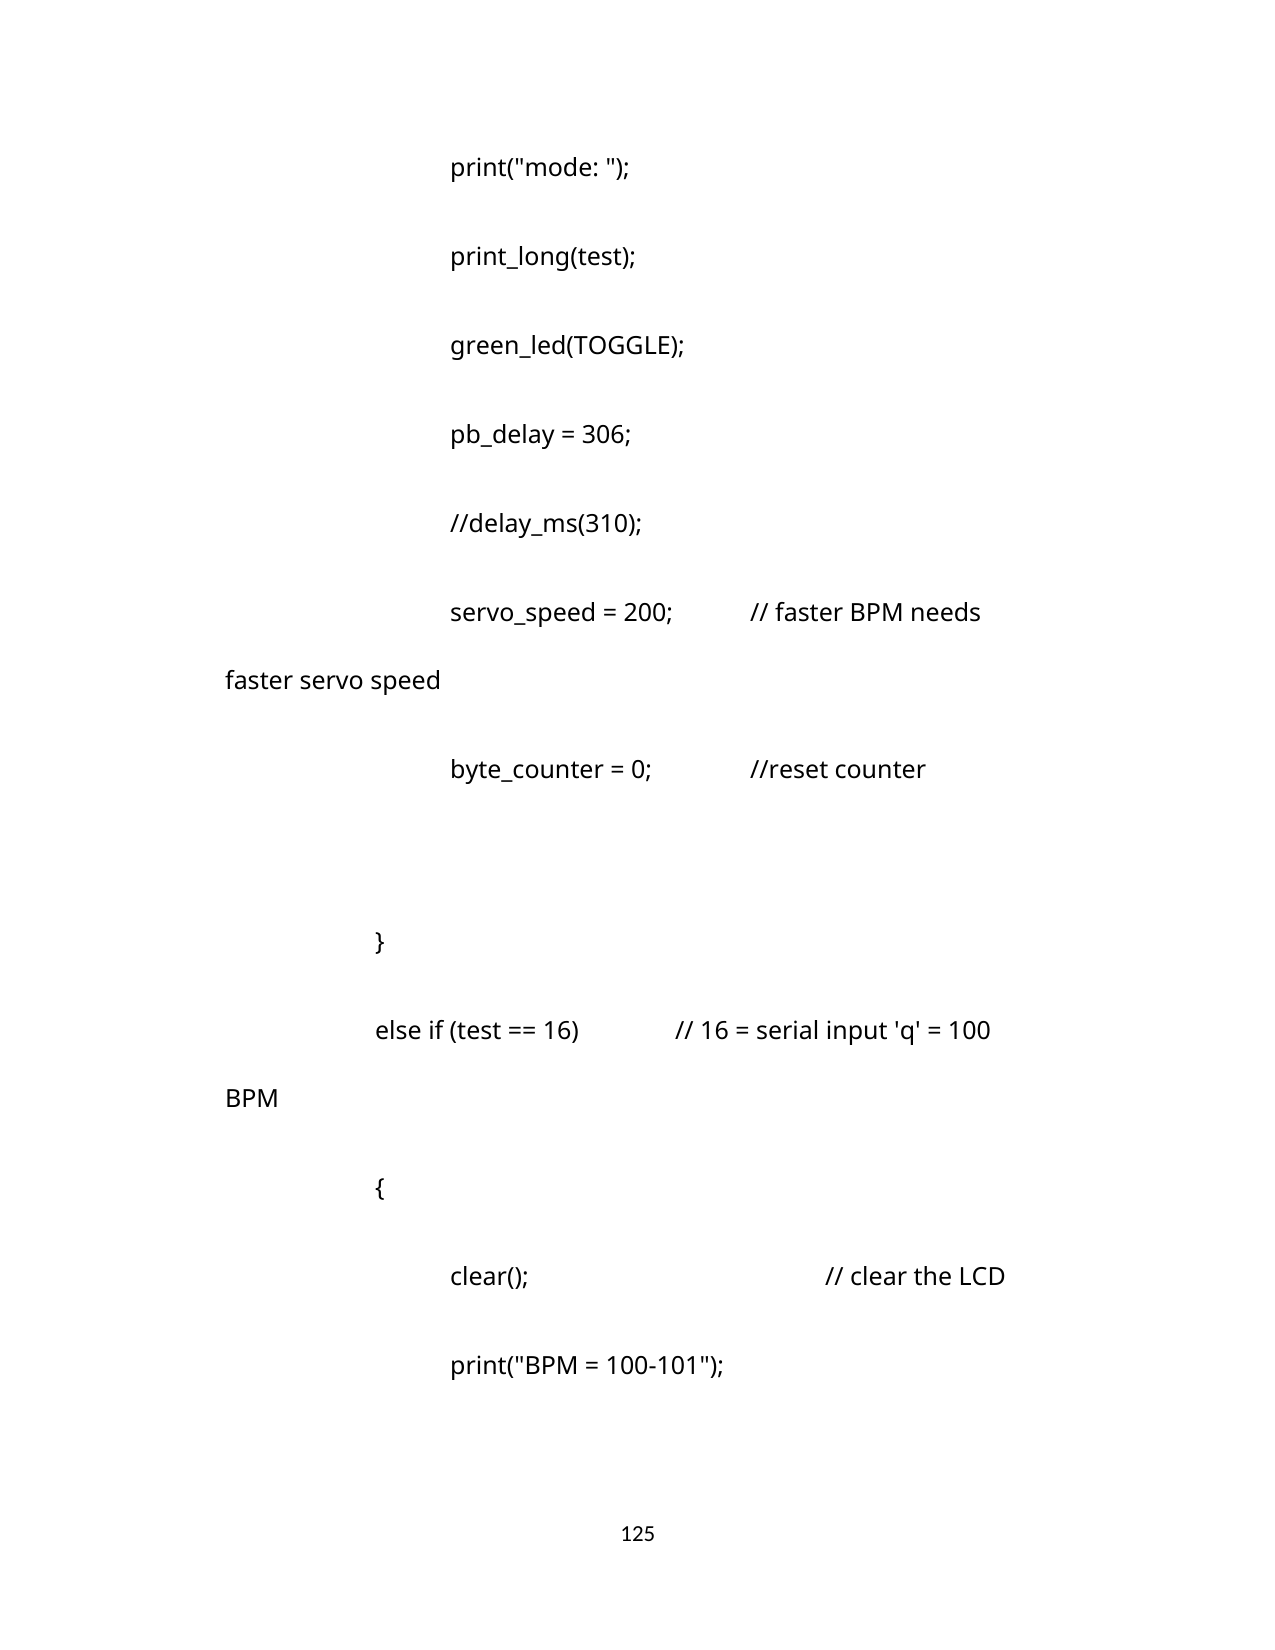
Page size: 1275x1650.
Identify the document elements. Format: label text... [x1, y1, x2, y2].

text { [225, 1170, 1050, 1204]
text print_long(test); [225, 239, 1050, 273]
text //delay_ms(310); [225, 506, 1050, 540]
text } [225, 924, 1050, 958]
text servo_speed = 200; // faster BPM needs faster servo speed [225, 595, 1050, 697]
text else if (test == 16) // 16 = serial input 'q' = 100 BPM [225, 1013, 1050, 1115]
text green_led(TOGGLE); [225, 328, 1050, 362]
text byte_counter = 0; //reset counter [225, 752, 1050, 786]
text clear(); // clear the LCD [225, 1259, 1050, 1293]
text pb_delay = 306; [225, 417, 1050, 451]
text print("mode: "); [225, 150, 1050, 184]
text print("BPM = 100-101"); [225, 1348, 1050, 1382]
